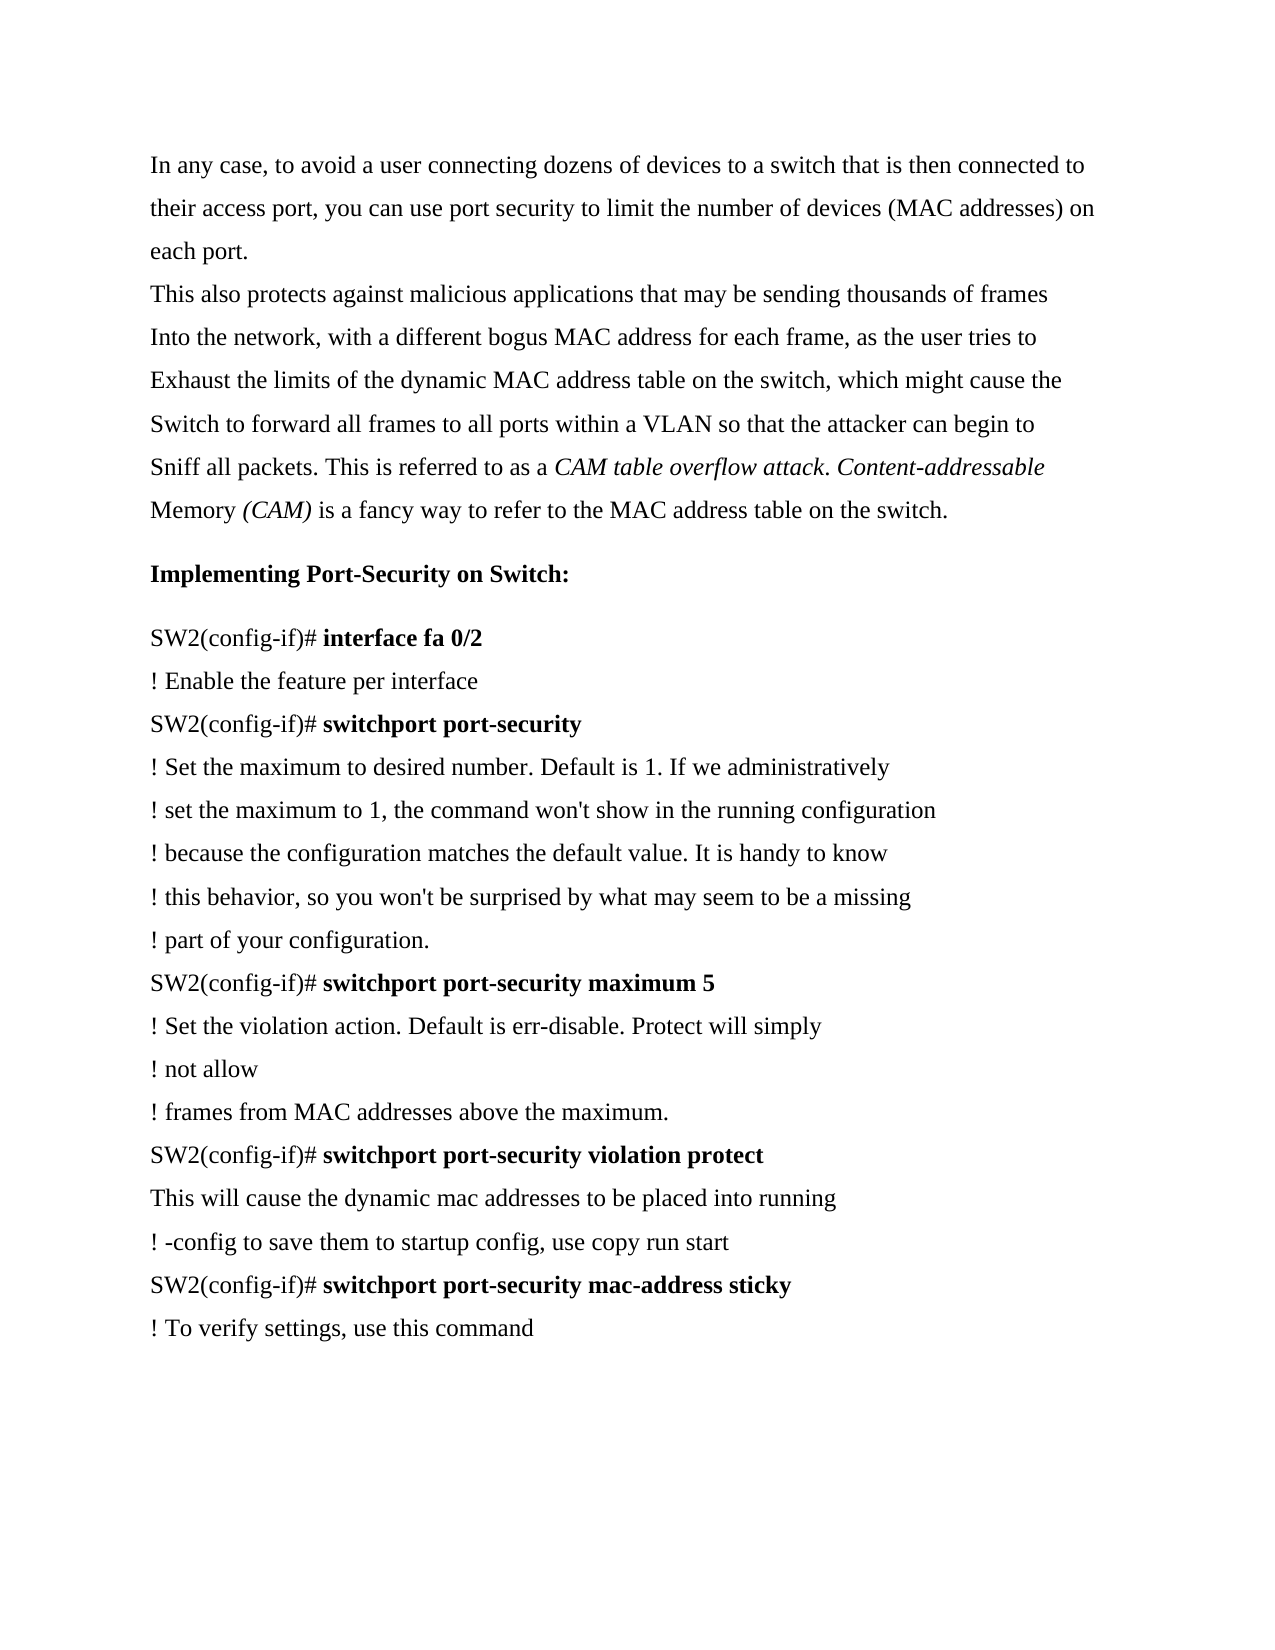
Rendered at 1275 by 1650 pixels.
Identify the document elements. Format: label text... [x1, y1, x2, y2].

text ! this behavior, so you won't be surprised by what may seem to be a missing [150, 882, 1125, 910]
text ! -config to save them to startup config, use copy run start [150, 1227, 1125, 1255]
text Memory (CAM) is a fancy way to refer to the MAC address table on the switch. [150, 495, 1125, 524]
text This will cause the dynamic mac addresses to be placed into running [150, 1183, 1125, 1212]
text ! part of your configuration. [150, 925, 1125, 953]
text ! Set the maximum to desired number. Default is 1. If we administratively [150, 752, 1125, 781]
text ! Set the violation action. Default is err-disable. Protect will simply [150, 1011, 1125, 1040]
text Implementing Port-Security on Switch: [150, 559, 1125, 588]
text ! set the maximum to 1, the command won't show in the running configuration [150, 795, 1125, 824]
text Exhaust the limits of the dynamic MAC address table on the switch, which might cause the [150, 366, 1125, 394]
text SW2(config-if)# switchport port-security [150, 709, 1125, 738]
text SW2(config-if)# switchport port-security maximum 5 [150, 968, 1125, 997]
text SW2(config-if)# interface fa 0/2 [150, 623, 1125, 652]
text SW2(config-if)# switchport port-security mac-address sticky [150, 1270, 1125, 1298]
text ! To verify settings, use this command [150, 1313, 1125, 1342]
text ! frames from MAC addresses above the maximum. [150, 1097, 1125, 1126]
text Switch to forward all frames to all ports within a VLAN so that the attacker can begin to [150, 409, 1125, 437]
text ! not allow [150, 1054, 1125, 1083]
text Sniff all packets. This is referred to as a CAM table overflow attack. Content-addressable [150, 452, 1125, 481]
text In any case, to avoid a user connecting dozens of devices to a switch that is then connected to their access port, you can use port security to limit the number of devices (MAC addresses) on each port. [150, 150, 1125, 265]
text This also protects against malicious applications that may be sending thousands of frames [150, 279, 1125, 308]
text ! because the configuration matches the default value. It is handy to know [150, 838, 1125, 867]
text SW2(config-if)# switchport port-security violation protect [150, 1140, 1125, 1169]
text ! Enable the feature per interface [150, 666, 1125, 695]
text Into the network, with a different bogus MAC address for each frame, as the user tries to [150, 322, 1125, 351]
